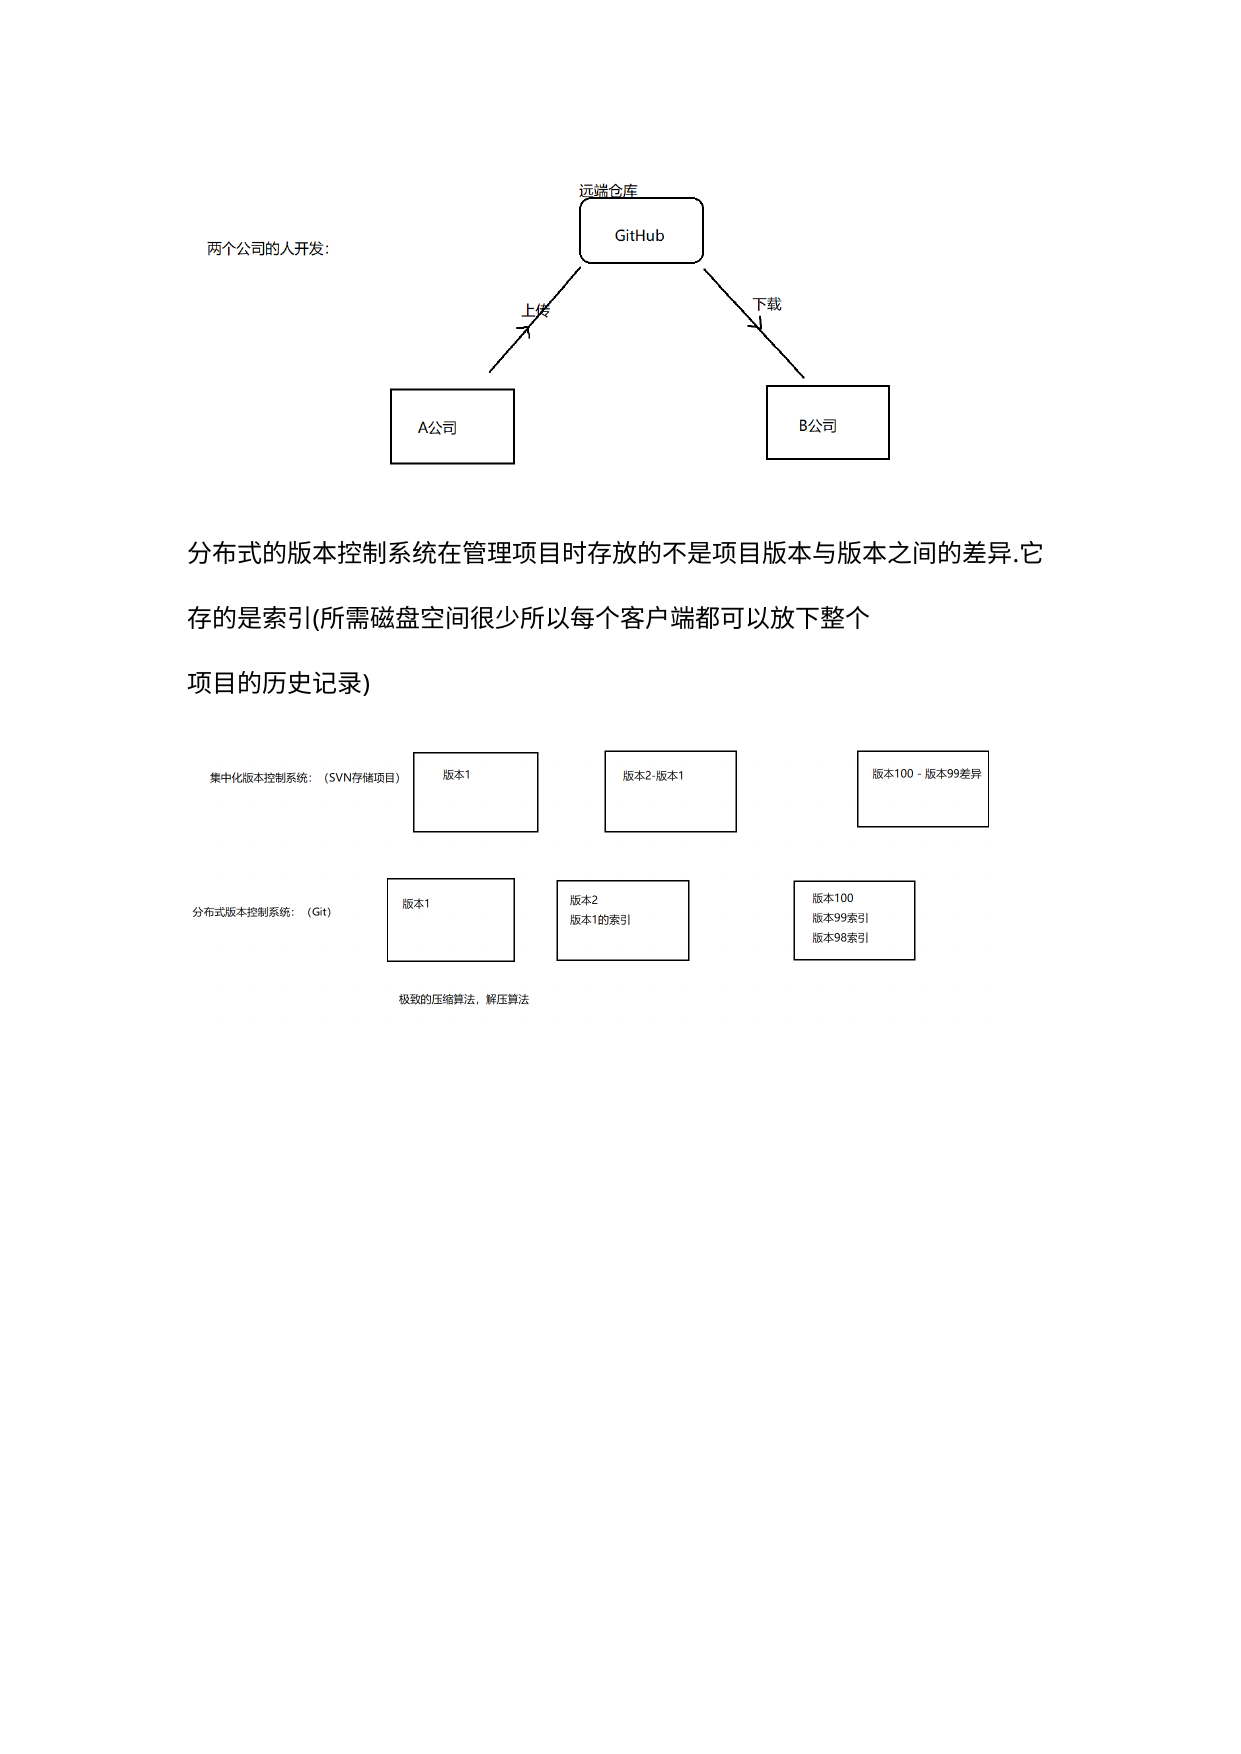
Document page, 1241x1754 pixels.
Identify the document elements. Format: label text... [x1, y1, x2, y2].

picture [187, 730, 1022, 1024]
picture [187, 163, 984, 486]
text 项目的历史记录) [187, 649, 1053, 714]
text 分布式的版本控制系统在管理项目时存放的不是项目版本与版本之间的差异.它存的是索引(所需磁盘空间很少所以每个客户端都可以放下整个 [187, 519, 1053, 649]
